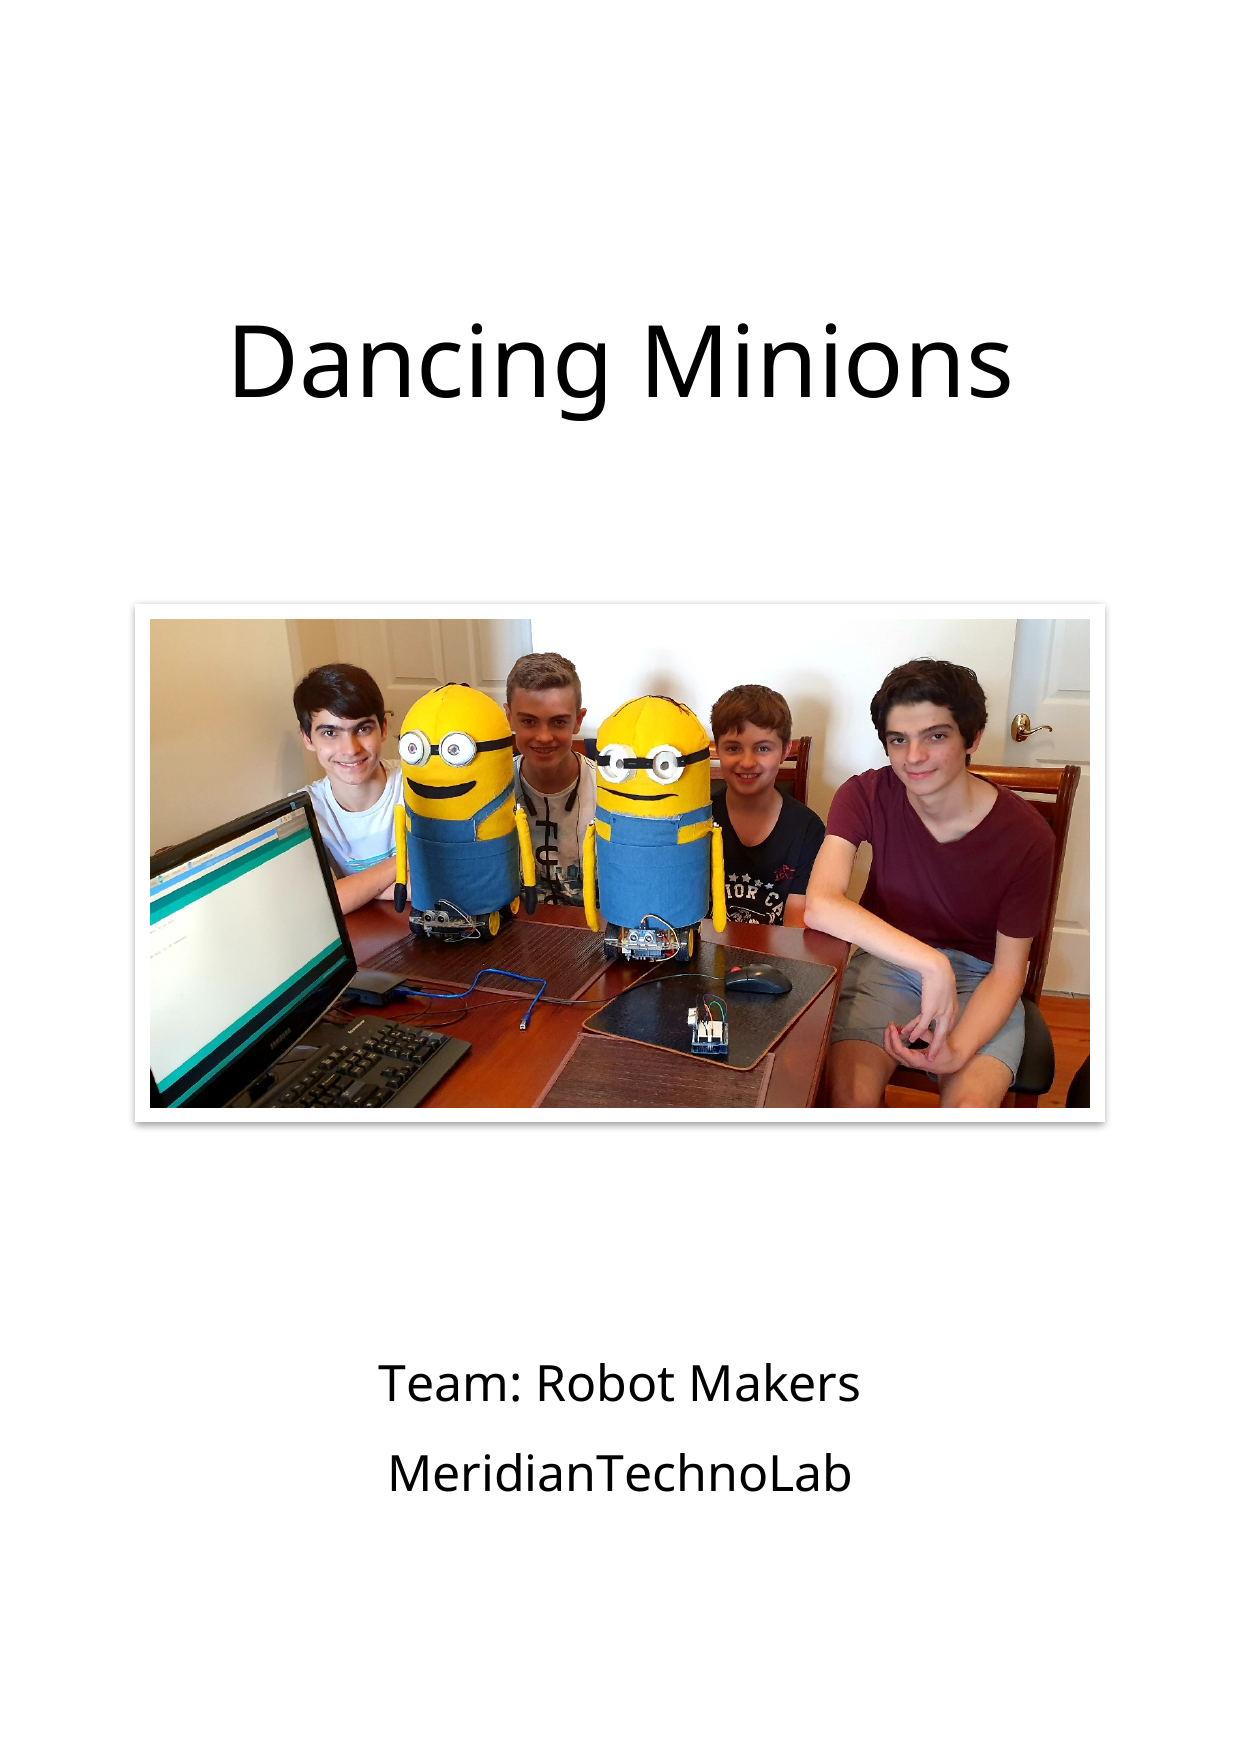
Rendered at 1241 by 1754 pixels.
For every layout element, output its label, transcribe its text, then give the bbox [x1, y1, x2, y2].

text Dancing Minions [150, 291, 1090, 427]
text MeridianTechnoLab [150, 1438, 1090, 1506]
picture [150, 619, 1090, 1108]
text Team: Robot Makers [150, 1348, 1090, 1416]
